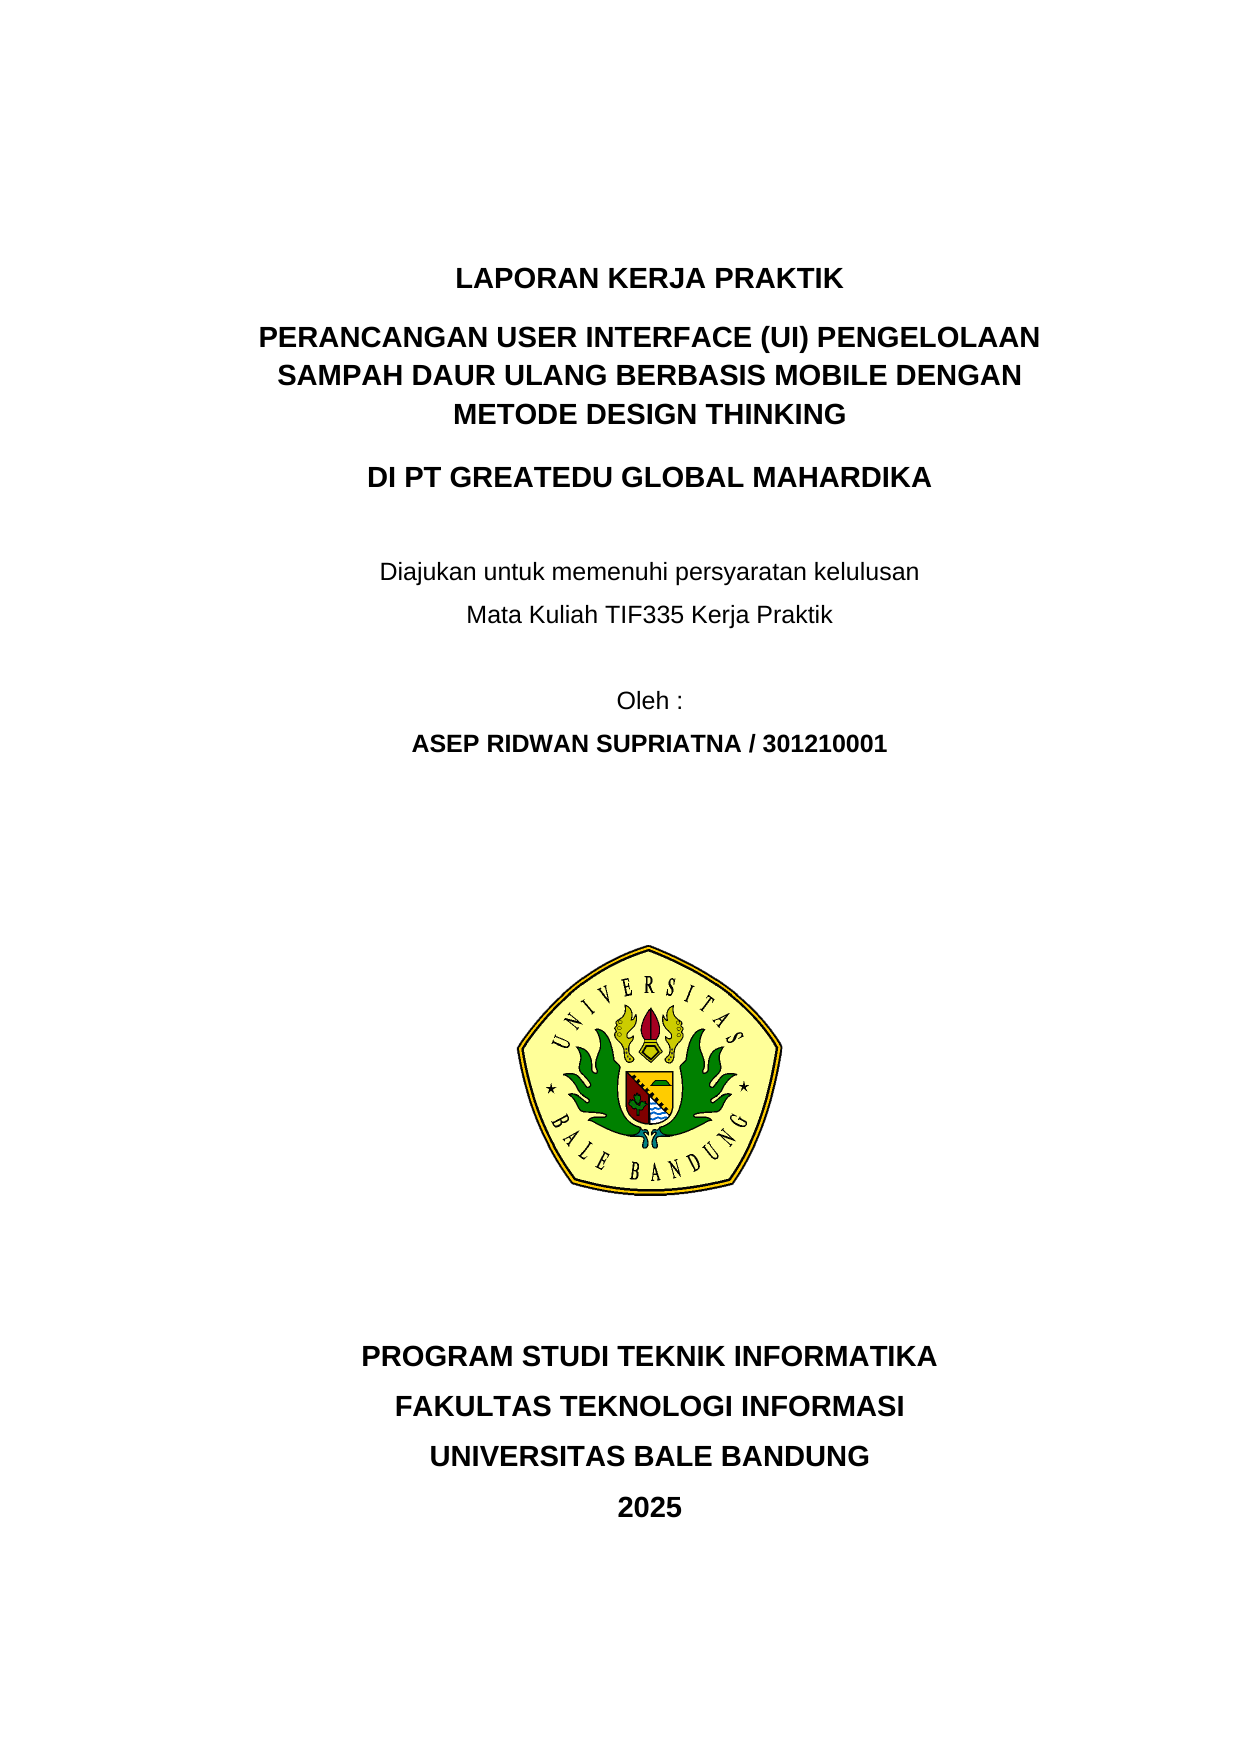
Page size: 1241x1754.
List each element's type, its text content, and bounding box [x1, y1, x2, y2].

text PROGRAM STUDI TEKNIK INFORMATIKA [236, 1339, 1063, 1372]
text ASEP RIDWAN SUPRIATNA / 301210001 [236, 729, 1063, 758]
text Oleh : [236, 686, 1063, 715]
picture [516, 945, 783, 1196]
text 2025 [236, 1490, 1063, 1523]
text DI PT GREATEDU GLOBAL MAHARDIKA [236, 460, 1063, 494]
text LAPORAN KERJA PRAKTIK [236, 261, 1063, 295]
text Diajukan untuk memenuhi persyaratan kelulusan [236, 557, 1063, 586]
text Mata Kuliah TIF335 Kerja Praktik [236, 600, 1063, 629]
text PERANCANGAN USER INTERFACE (UI) PENGELOLAAN SAMPAH DAUR ULANG BERBASIS MOBILE DENGAN METODE DESIGN THINKING [236, 320, 1063, 430]
text UNIVERSITAS BALE BANDUNG [236, 1439, 1063, 1473]
text FAKULTAS TEKNOLOGI INFORMASI [236, 1389, 1063, 1423]
